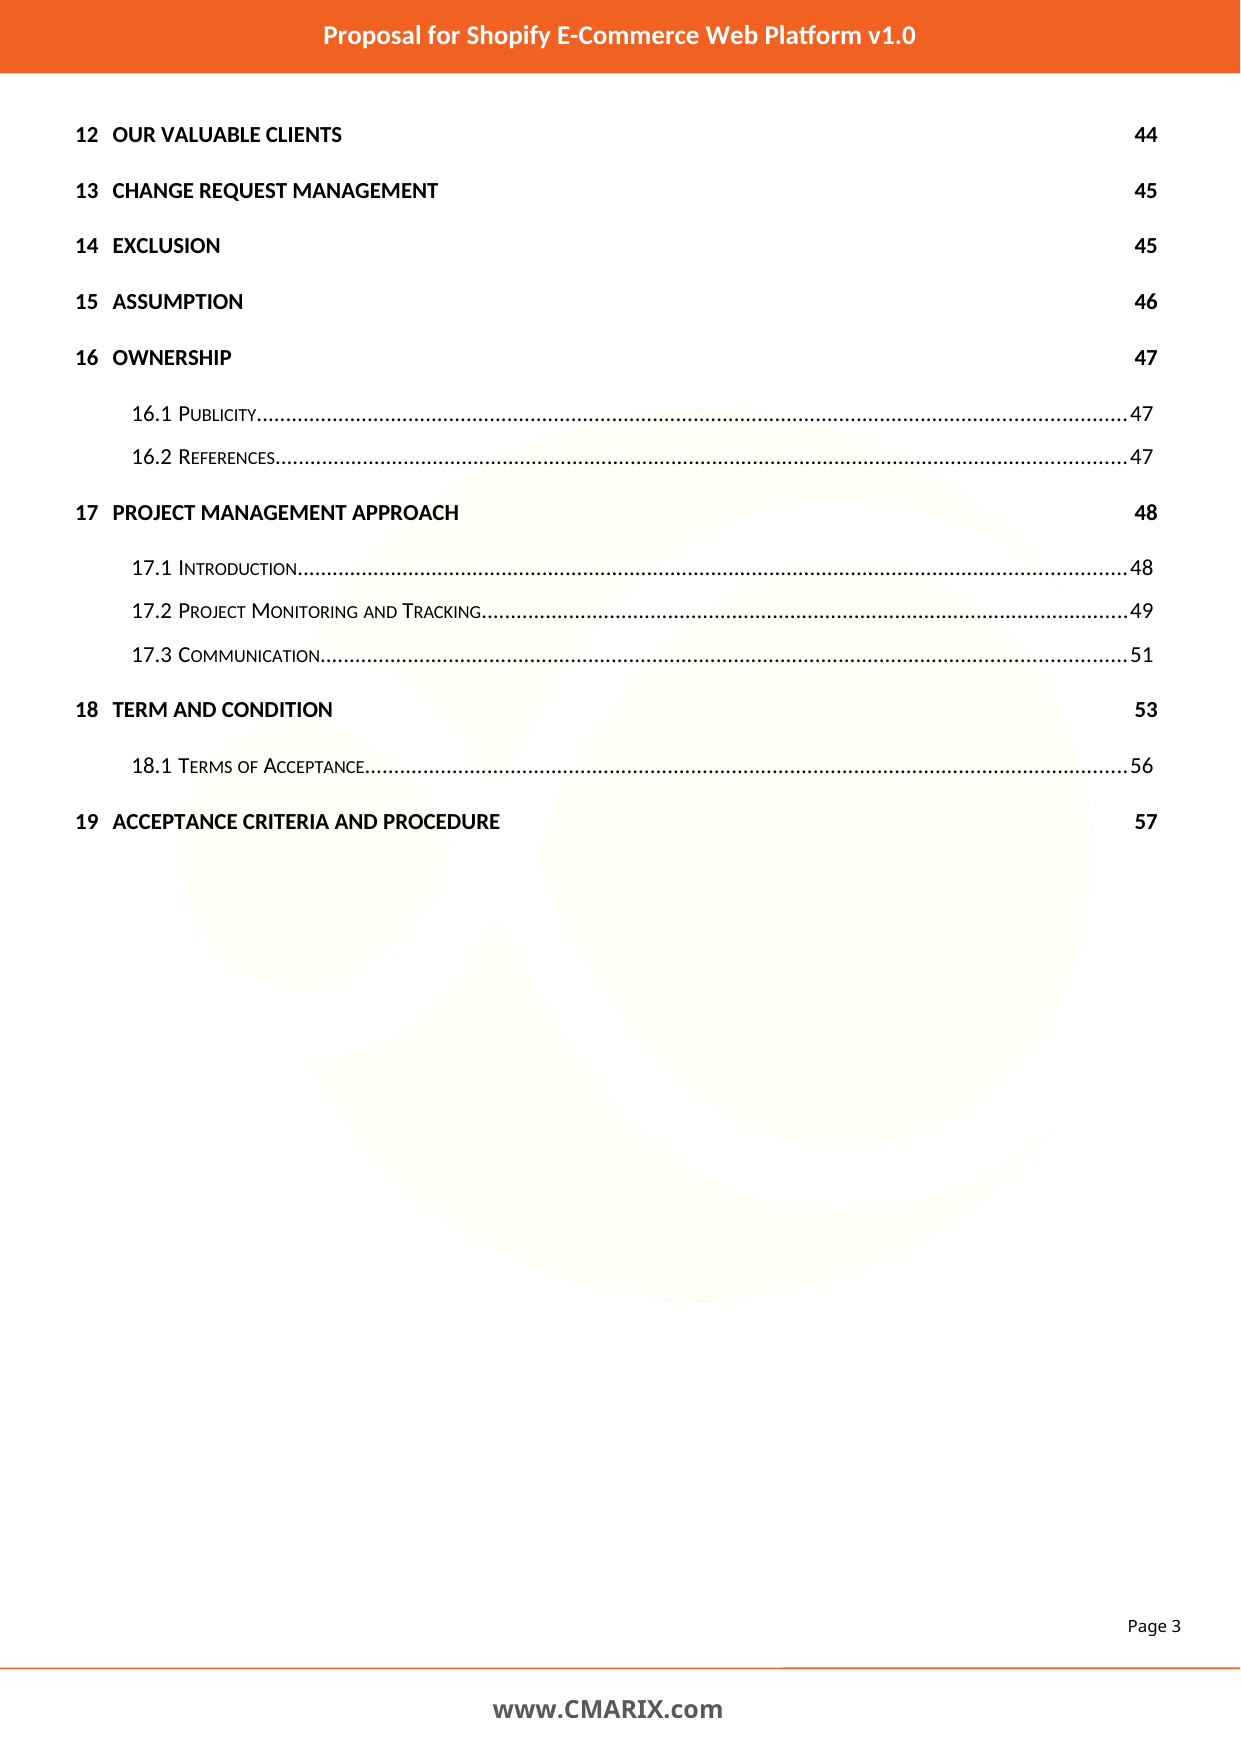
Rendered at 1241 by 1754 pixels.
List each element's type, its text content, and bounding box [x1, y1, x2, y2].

text 16.1 Publicity 47 [131, 399, 1178, 427]
text 13 Change Request Management 45 [75, 176, 1181, 204]
text 17.1 Introduction 48 [131, 553, 1178, 581]
text 17 Project Management Approach 48 [75, 498, 1181, 526]
text 17.2 Project Monitoring and Tracking 49 [131, 597, 1178, 624]
text 16.2 References 47 [131, 442, 1178, 470]
text 18.1 Terms of Acceptance 56 [131, 751, 1178, 779]
text 17.3 Communication 51 [131, 640, 1178, 668]
text 18 Term And Condition 53 [75, 696, 1181, 723]
text 19 Acceptance Criteria and Procedure 57 [75, 807, 1181, 835]
text 14 Exclusion 45 [75, 231, 1181, 259]
text 15 Assumption 46 [75, 287, 1181, 315]
text 12 Our Valuable Clients 44 [75, 120, 1181, 148]
text 16 Ownership 47 [75, 343, 1181, 371]
